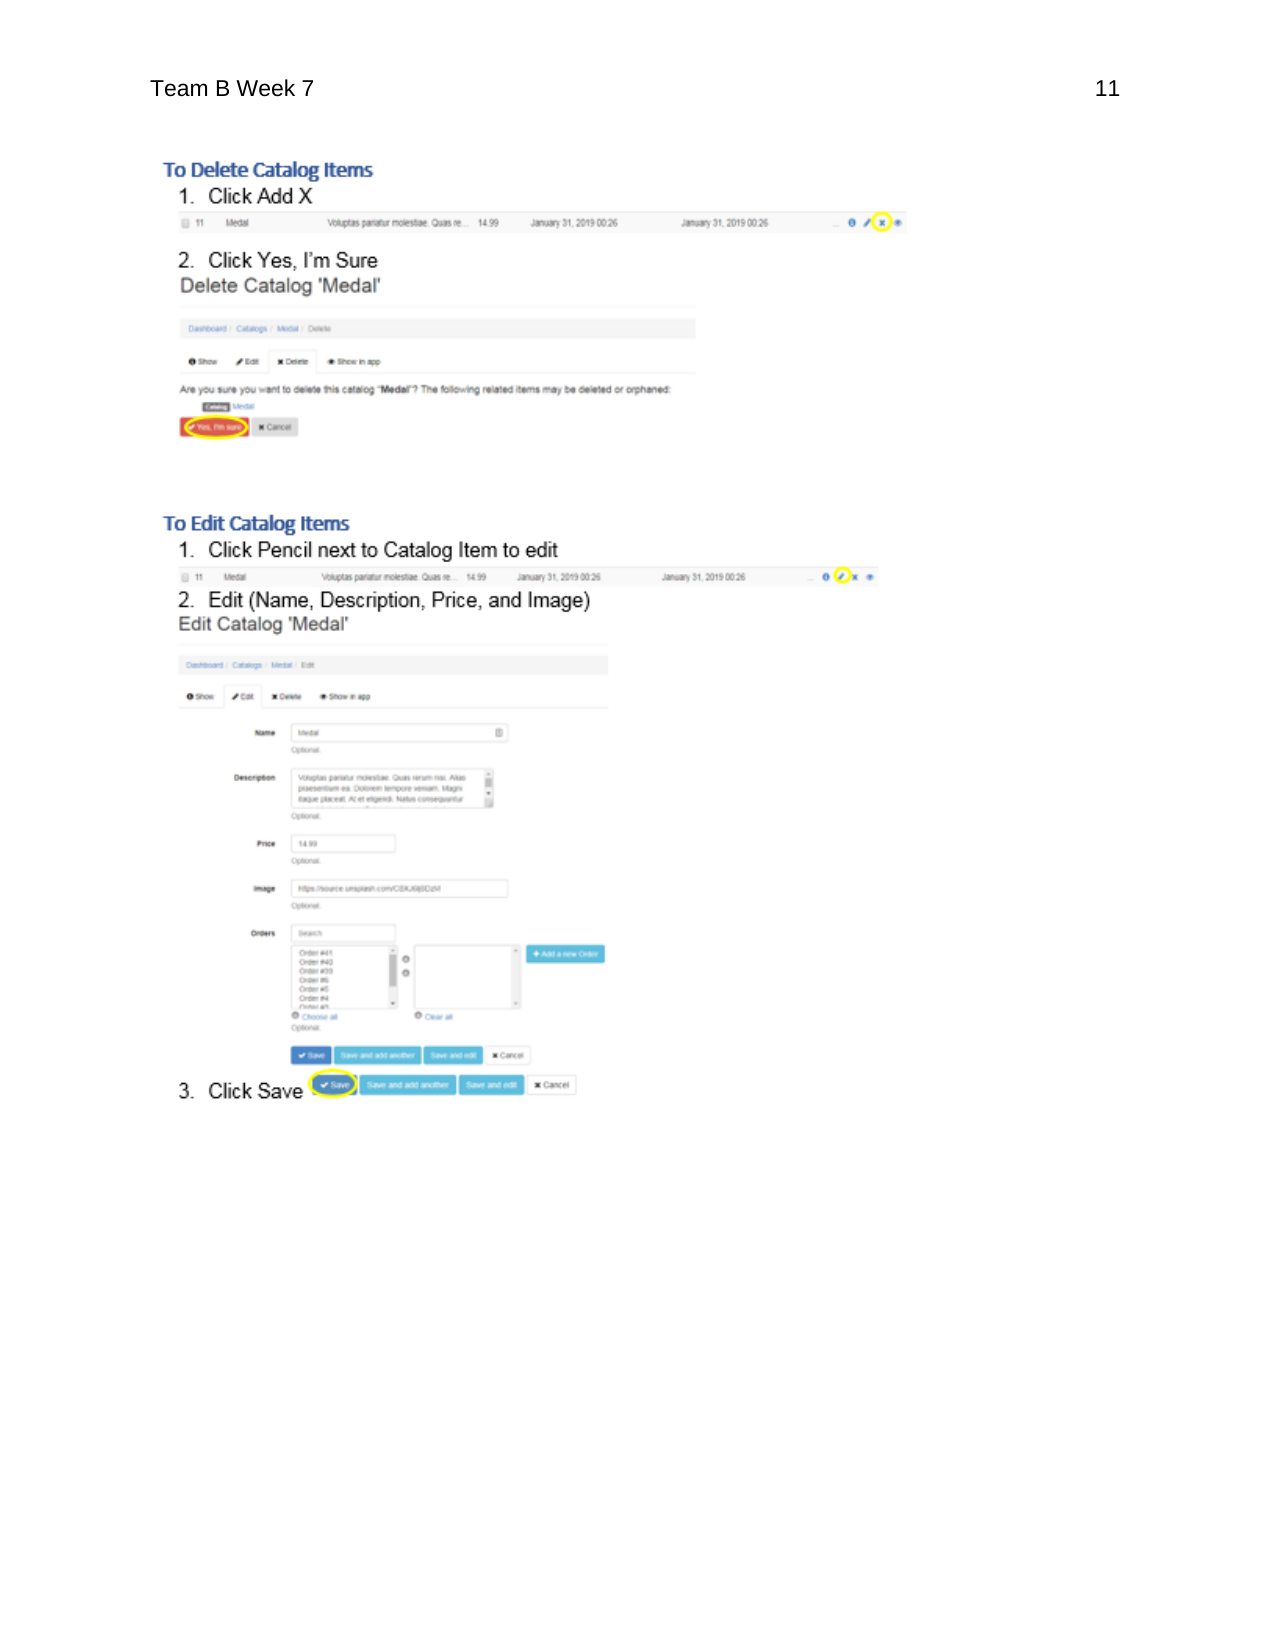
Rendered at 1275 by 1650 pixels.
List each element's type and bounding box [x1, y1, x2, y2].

picture [150, 150, 929, 1119]
